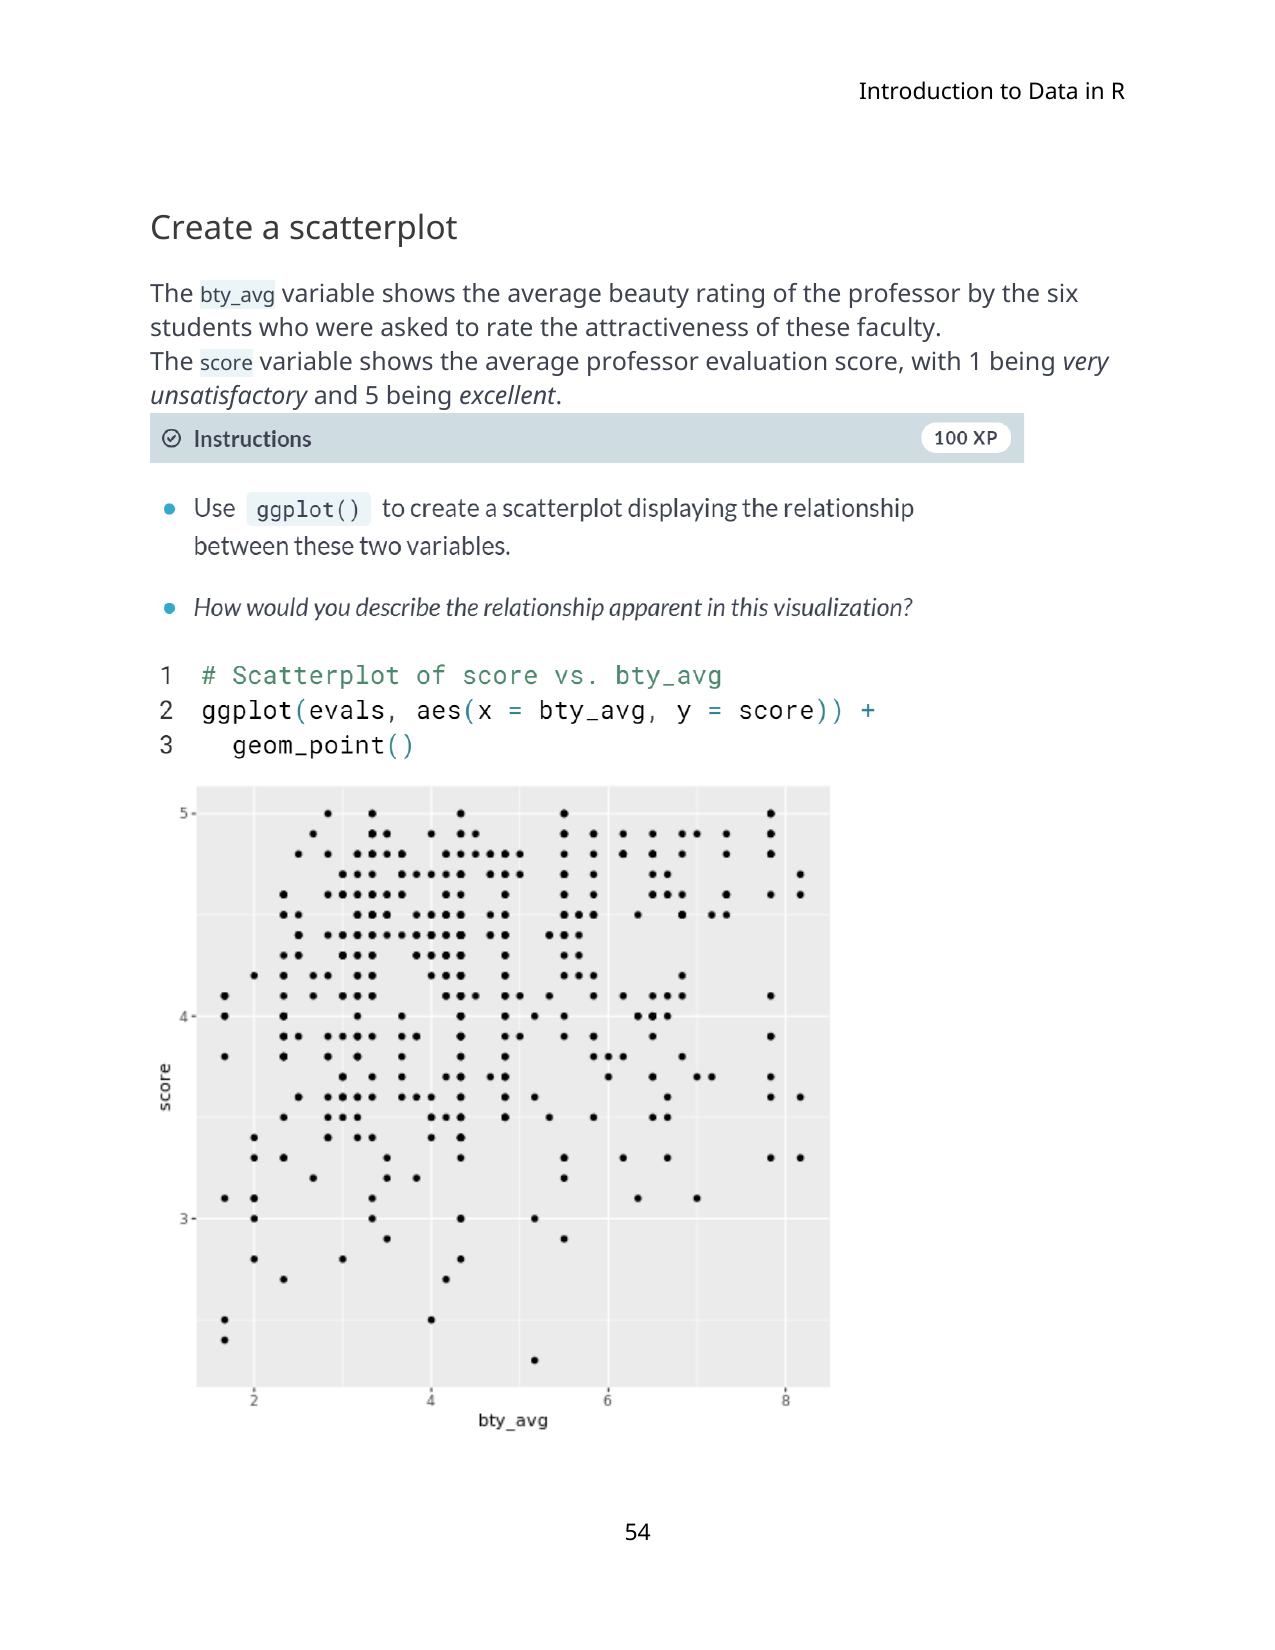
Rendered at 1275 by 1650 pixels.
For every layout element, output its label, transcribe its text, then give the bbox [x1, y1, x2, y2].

subtitle Create a scatterplot [150, 203, 1125, 249]
picture [150, 412, 1025, 633]
picture [150, 651, 882, 761]
picture [150, 779, 838, 1439]
text The bty_avg variable shows the average beauty rating of the professor by the six students who were asked to rate the attractiveness of these faculty. The score variable shows the average professor evaluation score, with 1 being very unsatisfactory and 5 being excellent. [150, 276, 1125, 412]
